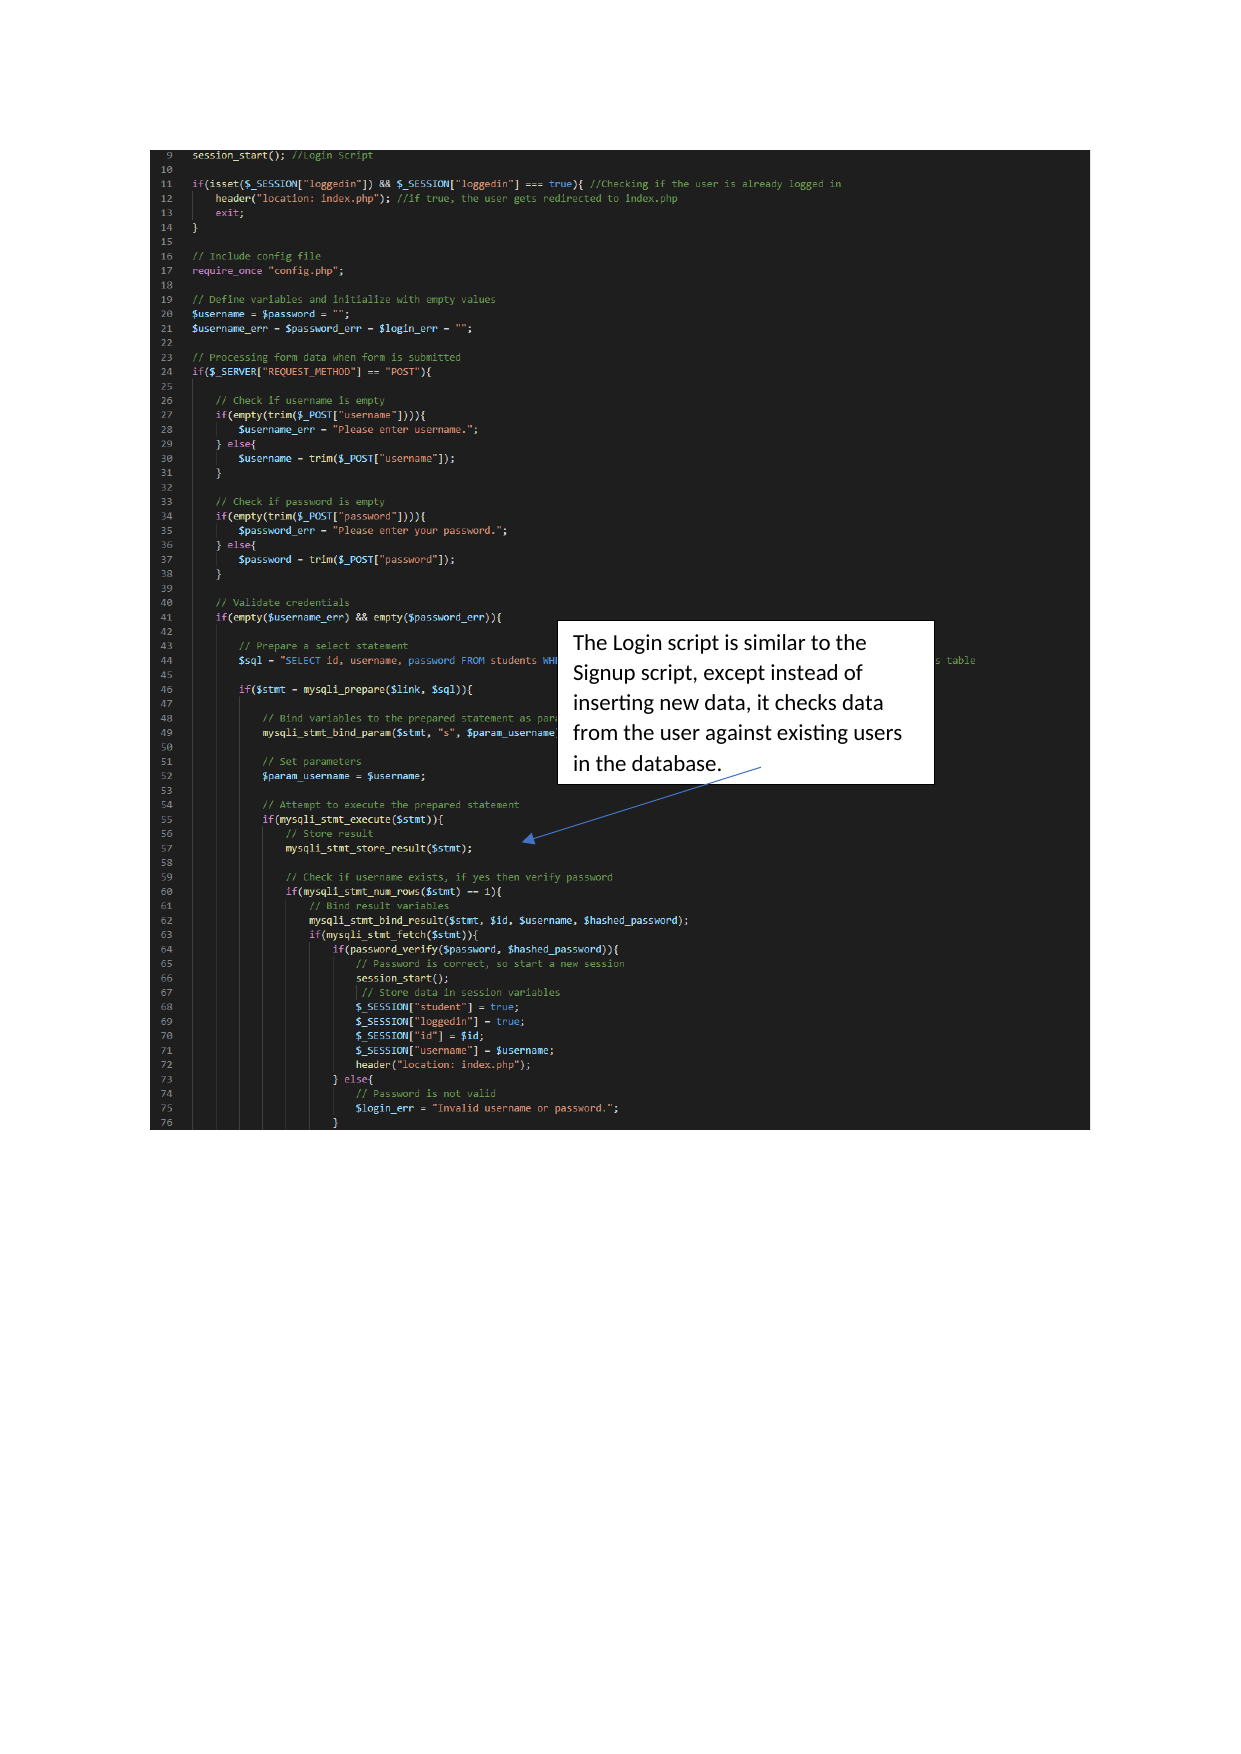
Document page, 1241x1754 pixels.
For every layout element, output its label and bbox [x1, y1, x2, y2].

picture [150, 150, 1091, 1130]
